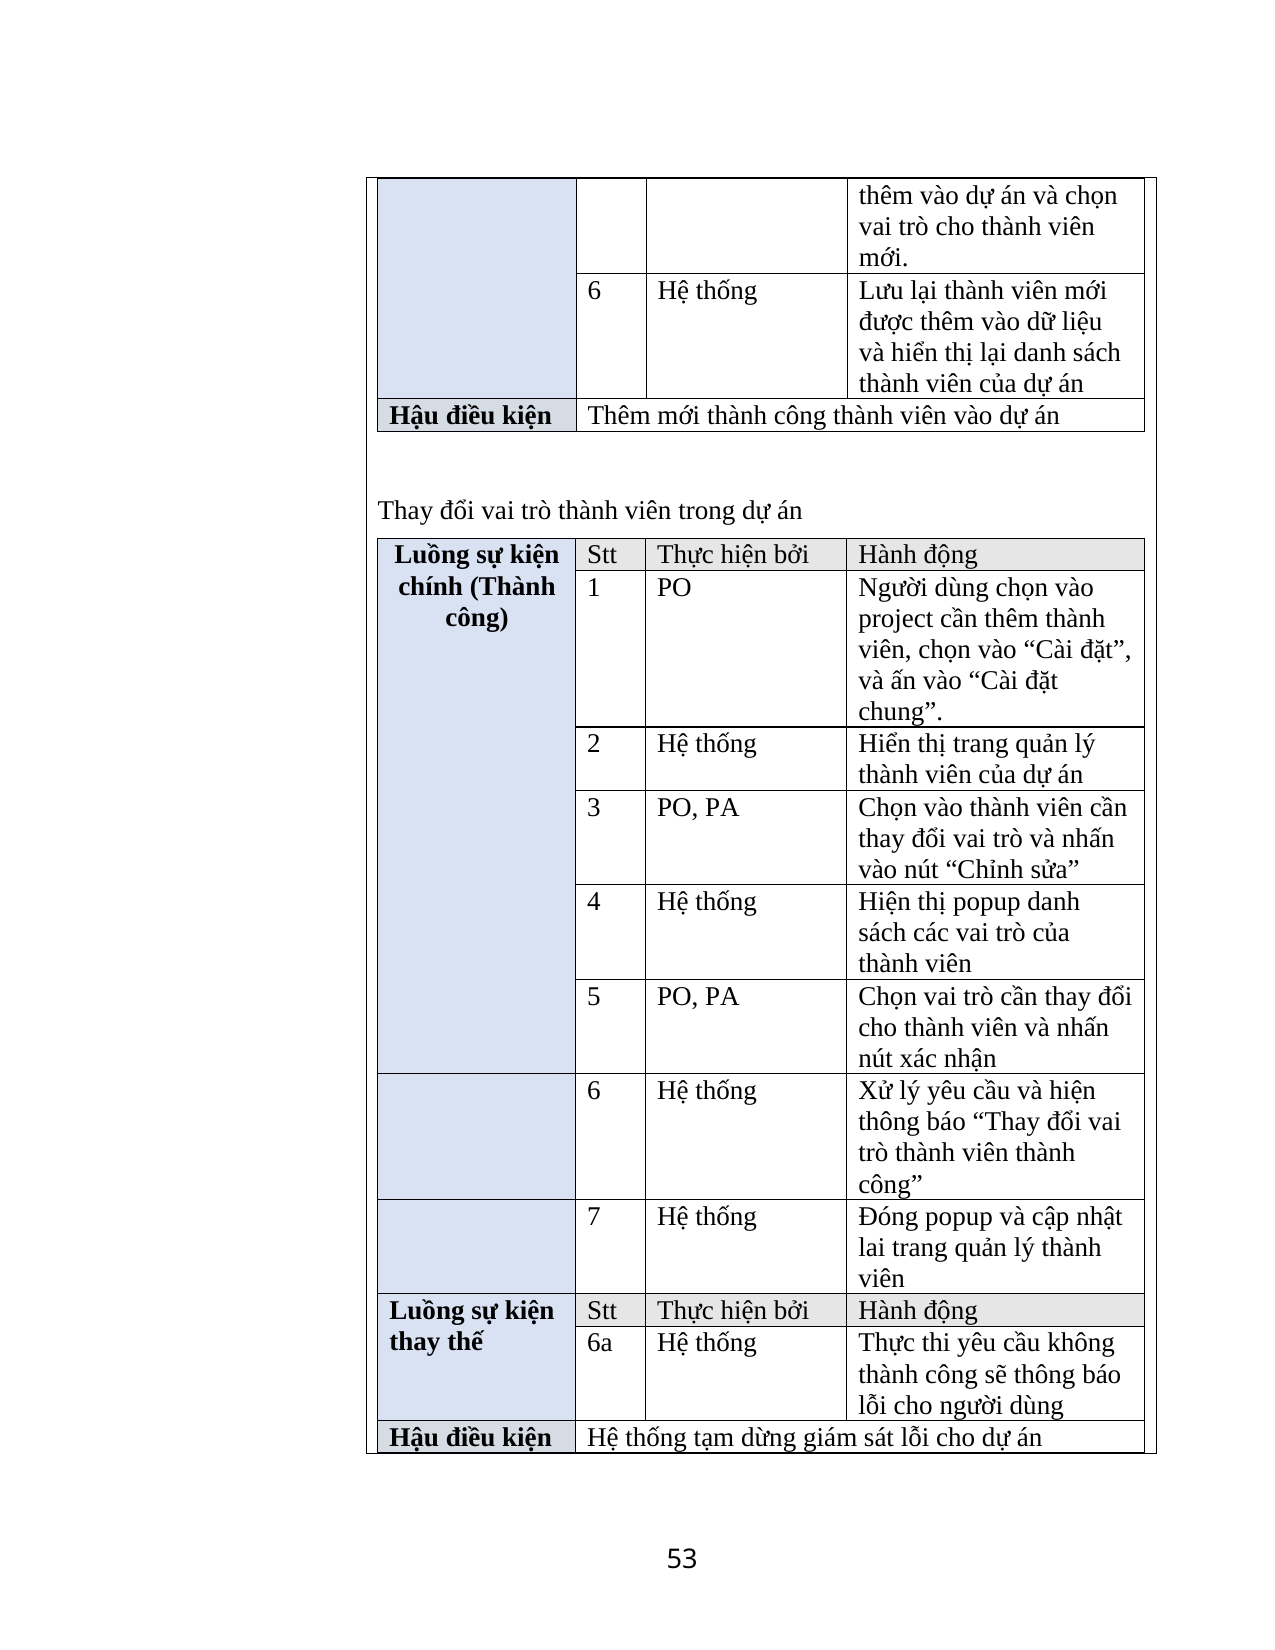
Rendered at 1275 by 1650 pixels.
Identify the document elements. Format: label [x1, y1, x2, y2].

table_cell [367, 178, 1156, 1453]
